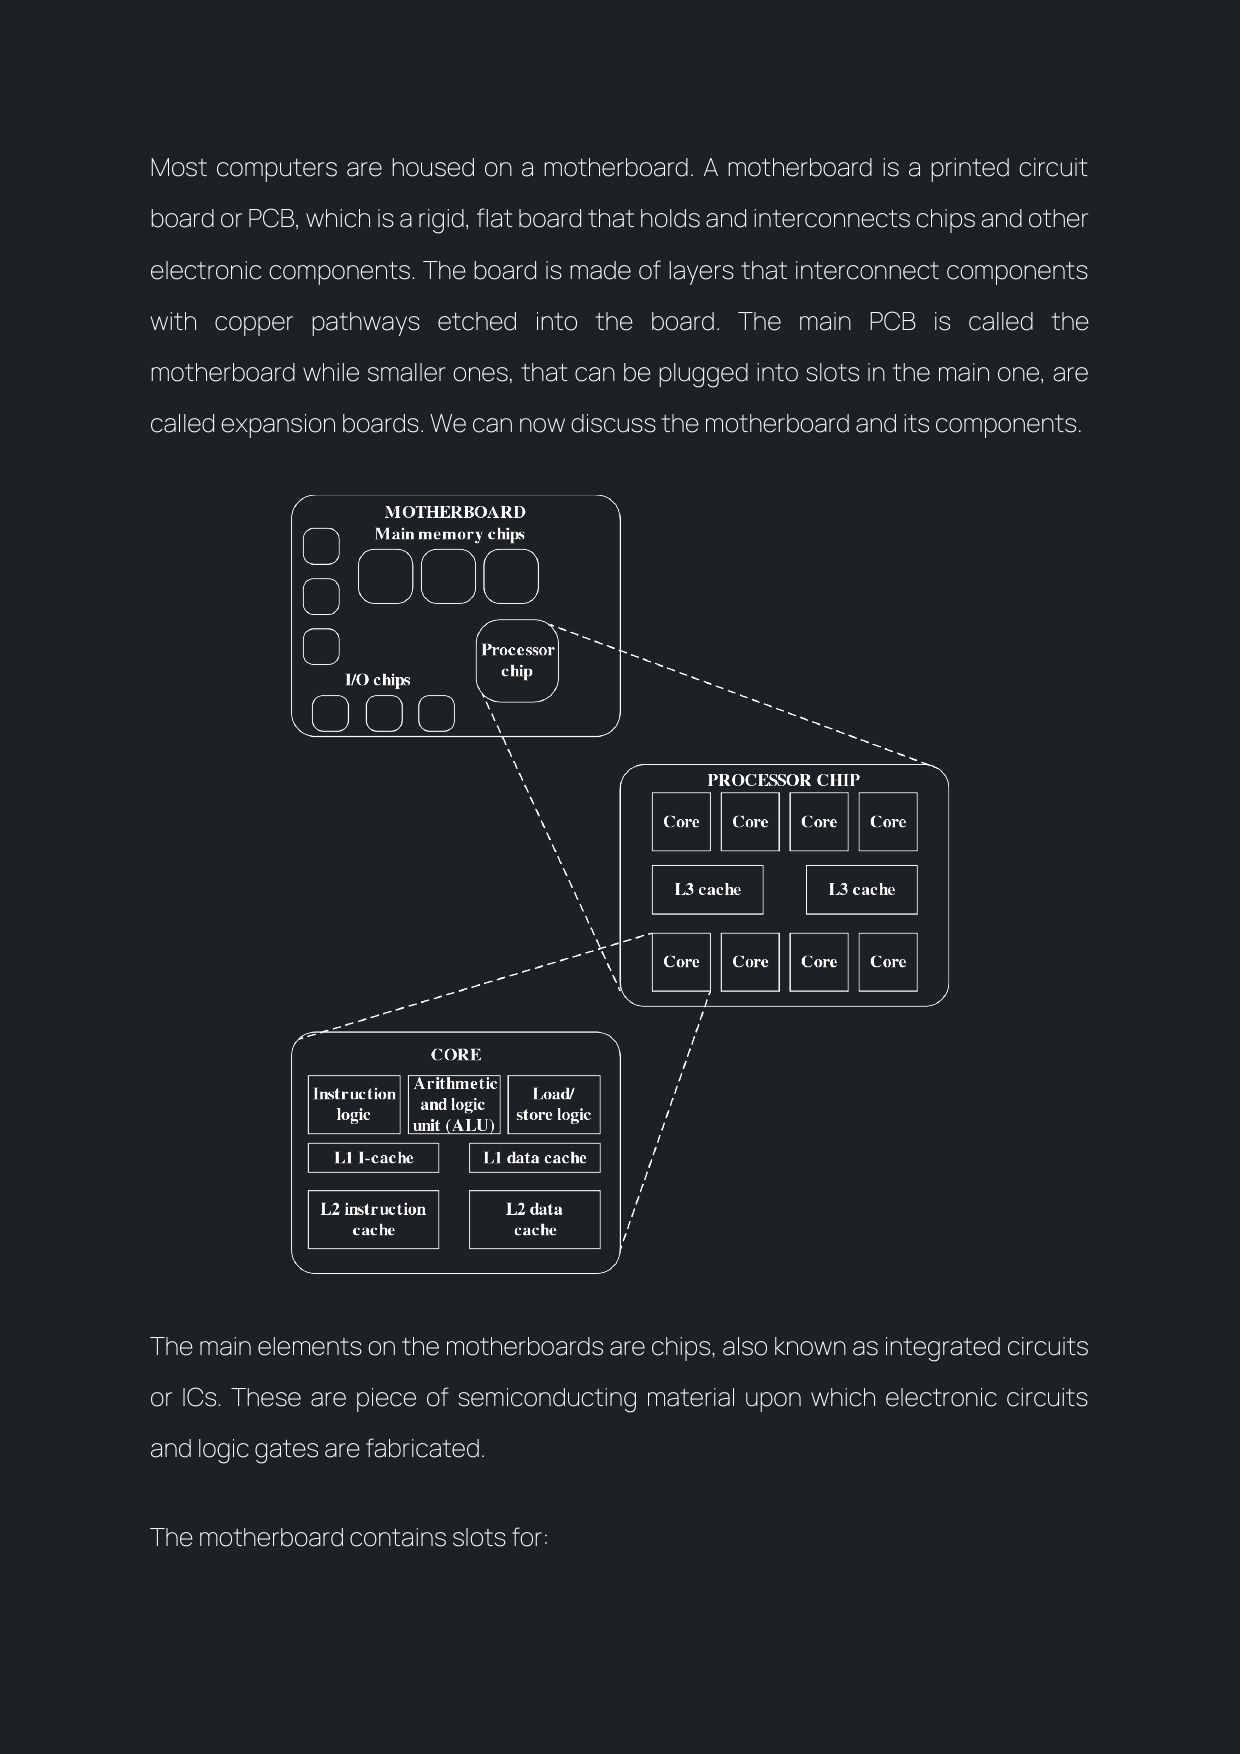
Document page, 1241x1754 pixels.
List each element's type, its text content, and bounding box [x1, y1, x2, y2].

text Most computers are housed on a motherboard. A motherboard is a printed circuit board or PCB, which is a rigid, flat board that holds and interconnects chips and other electronic components. The board is made of layers that interconnect components with copper pathways etched into the board. The main PCB is called the motherboard while smaller ones, that can be plugged into slots in the main one, are called expansion boards. We can now discuss the motherboard and its components. [150, 150, 1090, 440]
text The motherboard contains slots for: [150, 1519, 1090, 1554]
text The main elements on the motherboards are chips, also known as integrated circuits or ICs. These are piece of semiconducting material upon which electronic circuits and logic gates are fabricated. [150, 1328, 1090, 1465]
picture [290, 495, 950, 1274]
